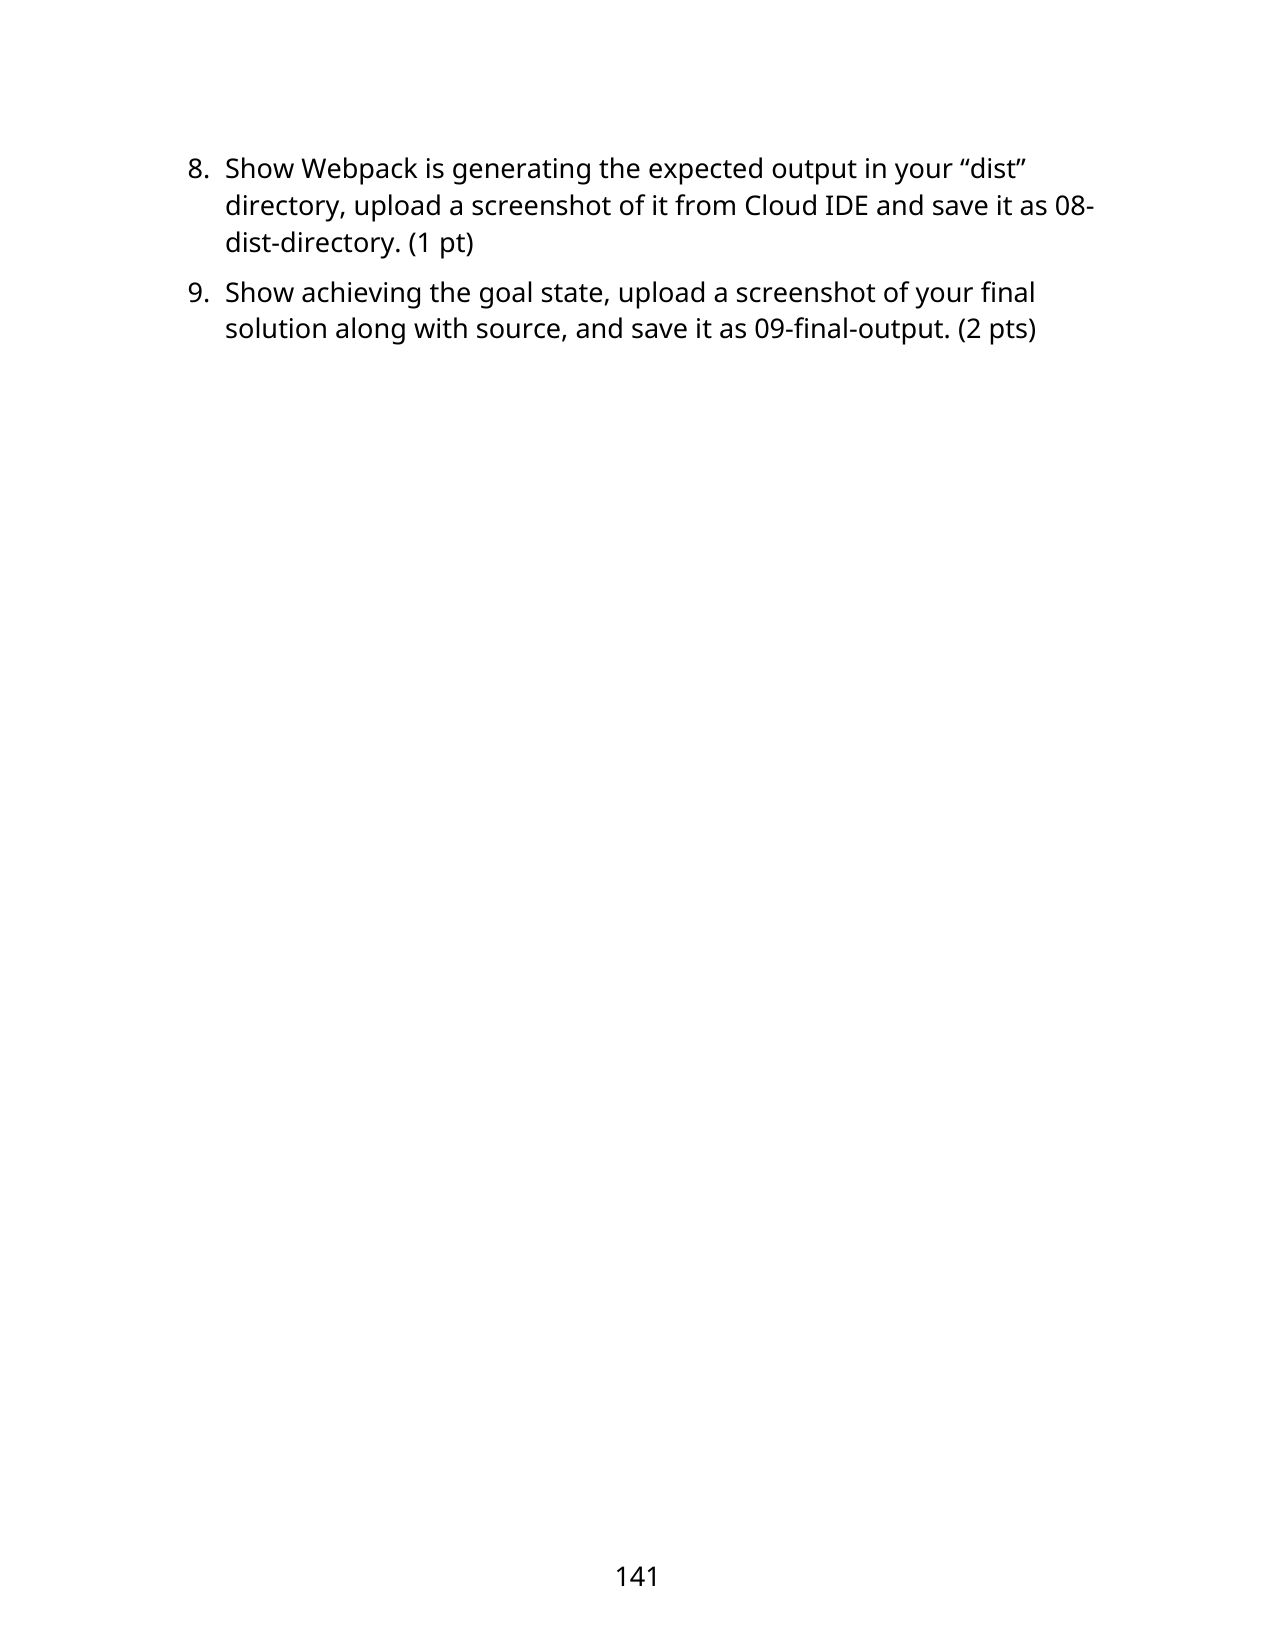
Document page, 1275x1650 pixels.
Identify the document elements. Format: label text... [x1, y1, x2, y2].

list Show Webpack is generating the expected output in your “dist” directory, upload a screenshot of it from Cloud IDE and save it as 08-dist-directory. (1 pt) [187, 150, 1125, 261]
list Show achieving the goal state, upload a screenshot of your final solution along with source, and save it as 09-final-output. (2 pts) [187, 273, 1125, 347]
